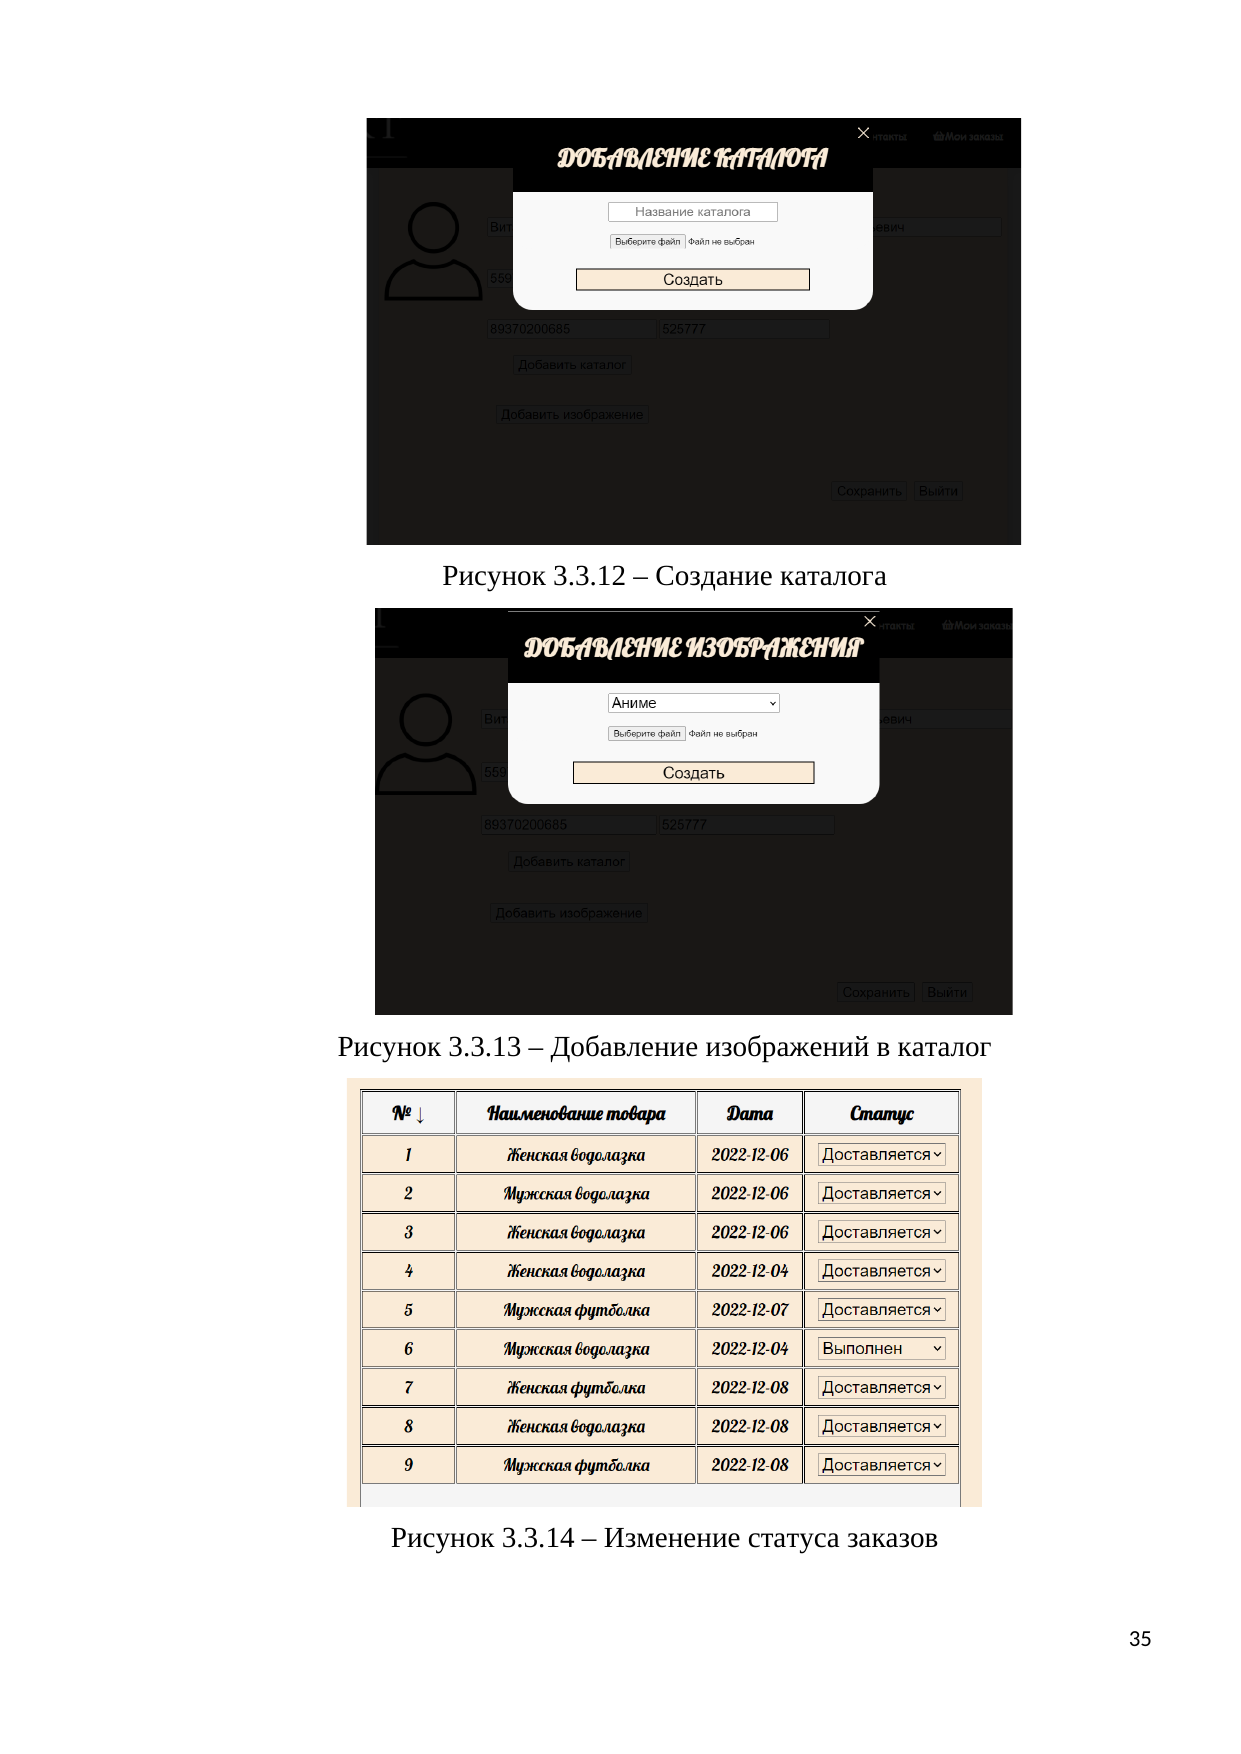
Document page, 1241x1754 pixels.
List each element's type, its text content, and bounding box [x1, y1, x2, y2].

text Рисунок 3.3.14 – Изменение статуса заказов [177, 1520, 1152, 1554]
text Рисунок 3.3.12 – Создание каталога [177, 558, 1152, 592]
text Рисунок 3.3.13 – Добавление изображений в каталог [177, 1029, 1152, 1062]
picture [366, 118, 1022, 545]
picture [375, 608, 1013, 1015]
picture [346, 1078, 982, 1507]
